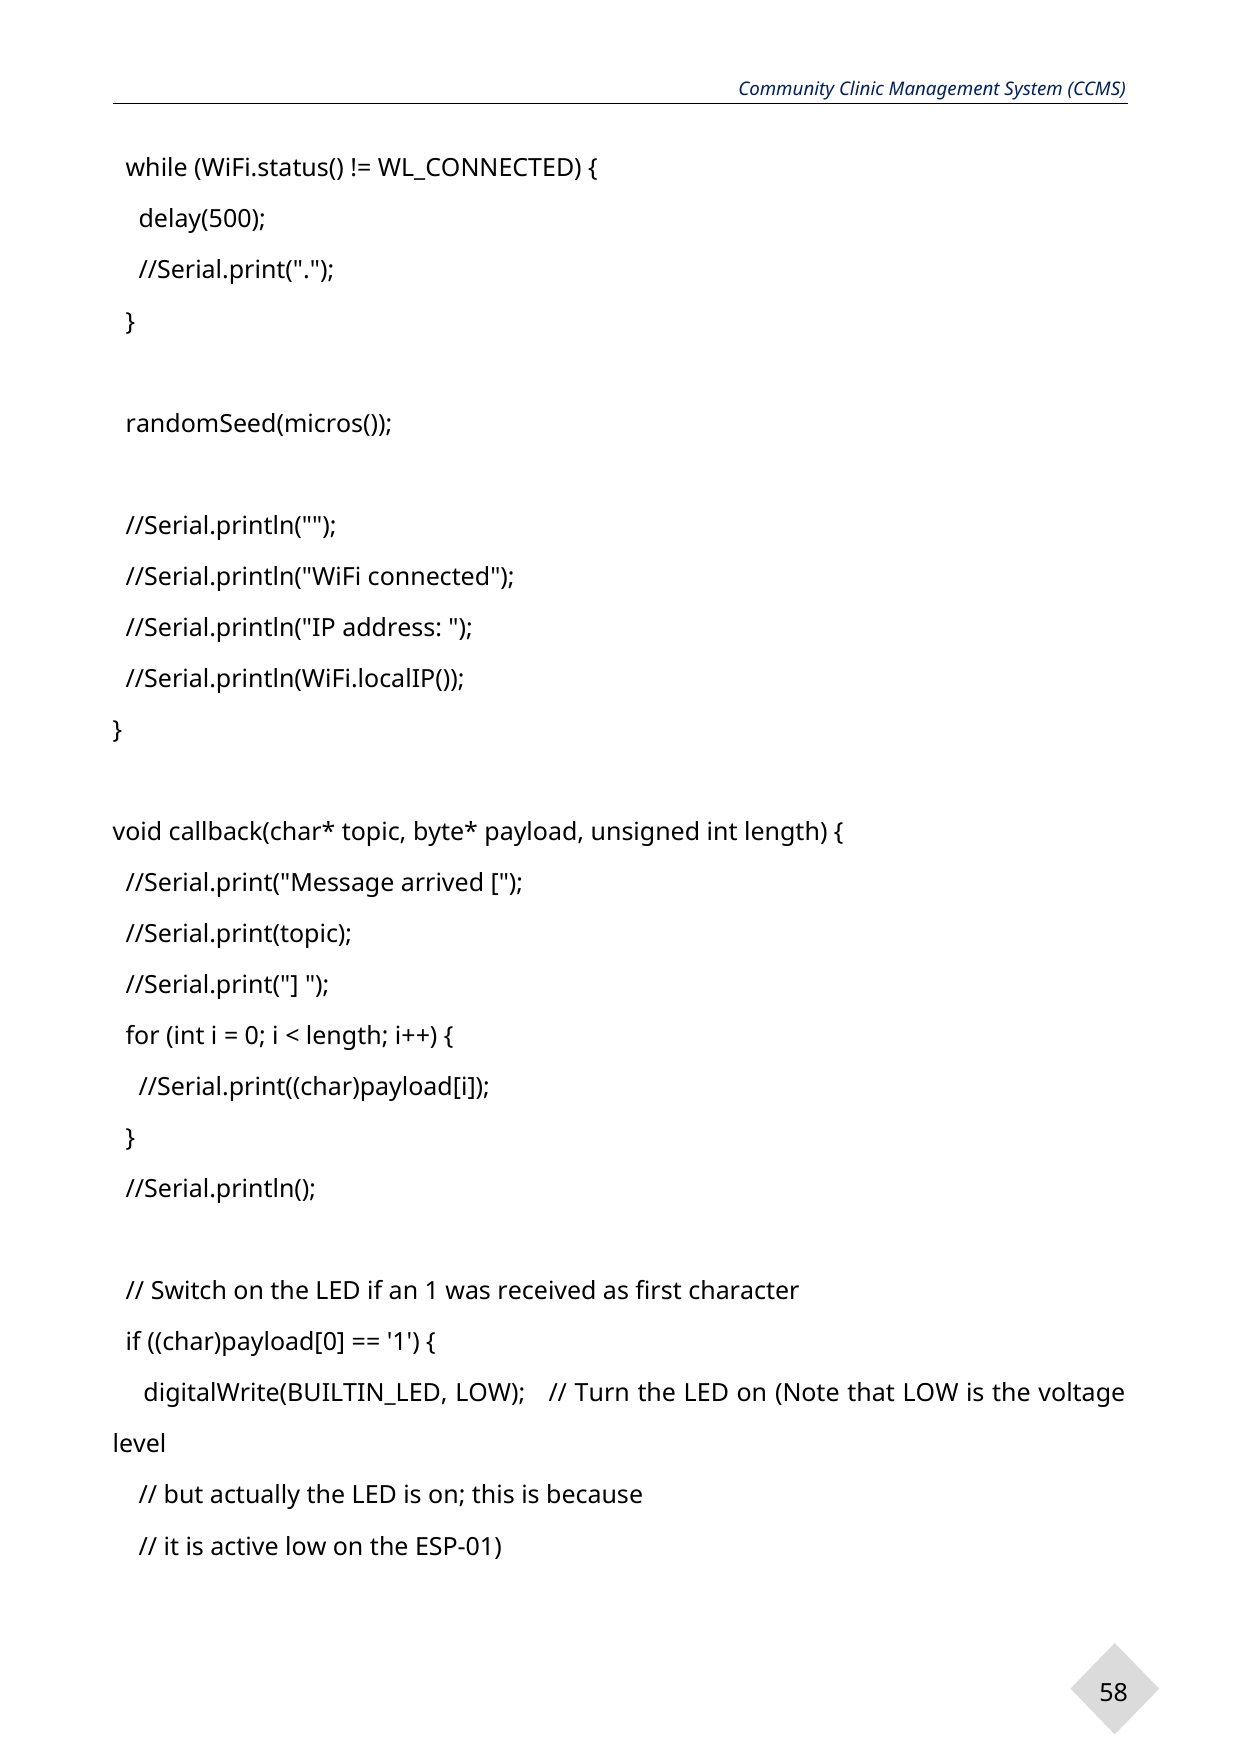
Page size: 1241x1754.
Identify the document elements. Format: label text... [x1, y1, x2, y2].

text void callback(char* topic, byte* payload, unsigned int length) { [112, 813, 1128, 848]
text //Serial.println(); [112, 1171, 1128, 1205]
text //Serial.println(WiFi.localIP()); [112, 660, 1128, 694]
text while (WiFi.status() != WL_CONNECTED) { [112, 150, 1128, 184]
text digitalWrite(BUILTIN_LED, LOW); // Turn the LED on (Note that LOW is the voltage level [112, 1375, 1128, 1460]
text // but actually the LED is on; this is because [112, 1477, 1128, 1511]
text //Serial.print((char)payload[i]); [112, 1069, 1128, 1103]
text //Serial.print("."); [112, 252, 1128, 286]
text } [112, 303, 1128, 337]
text // it is active low on the ESP-01) [112, 1528, 1128, 1562]
text //Serial.println("IP address: "); [112, 609, 1128, 643]
text for (int i = 0; i < length; i++) { [112, 1018, 1128, 1052]
text //Serial.print(topic); [112, 916, 1128, 950]
text randomSeed(micros()); [112, 405, 1128, 439]
text if ((char)payload[0] == '1') { [112, 1324, 1128, 1358]
text // Switch on the LED if an 1 was received as first character [112, 1273, 1128, 1307]
text } [112, 711, 1128, 746]
text //Serial.print("Message arrived ["); [112, 864, 1128, 899]
text } [112, 1120, 1128, 1154]
text delay(500); [112, 201, 1128, 235]
text //Serial.print("] "); [112, 967, 1128, 1001]
text //Serial.println(""); [112, 507, 1128, 541]
text //Serial.println("WiFi connected"); [112, 558, 1128, 592]
